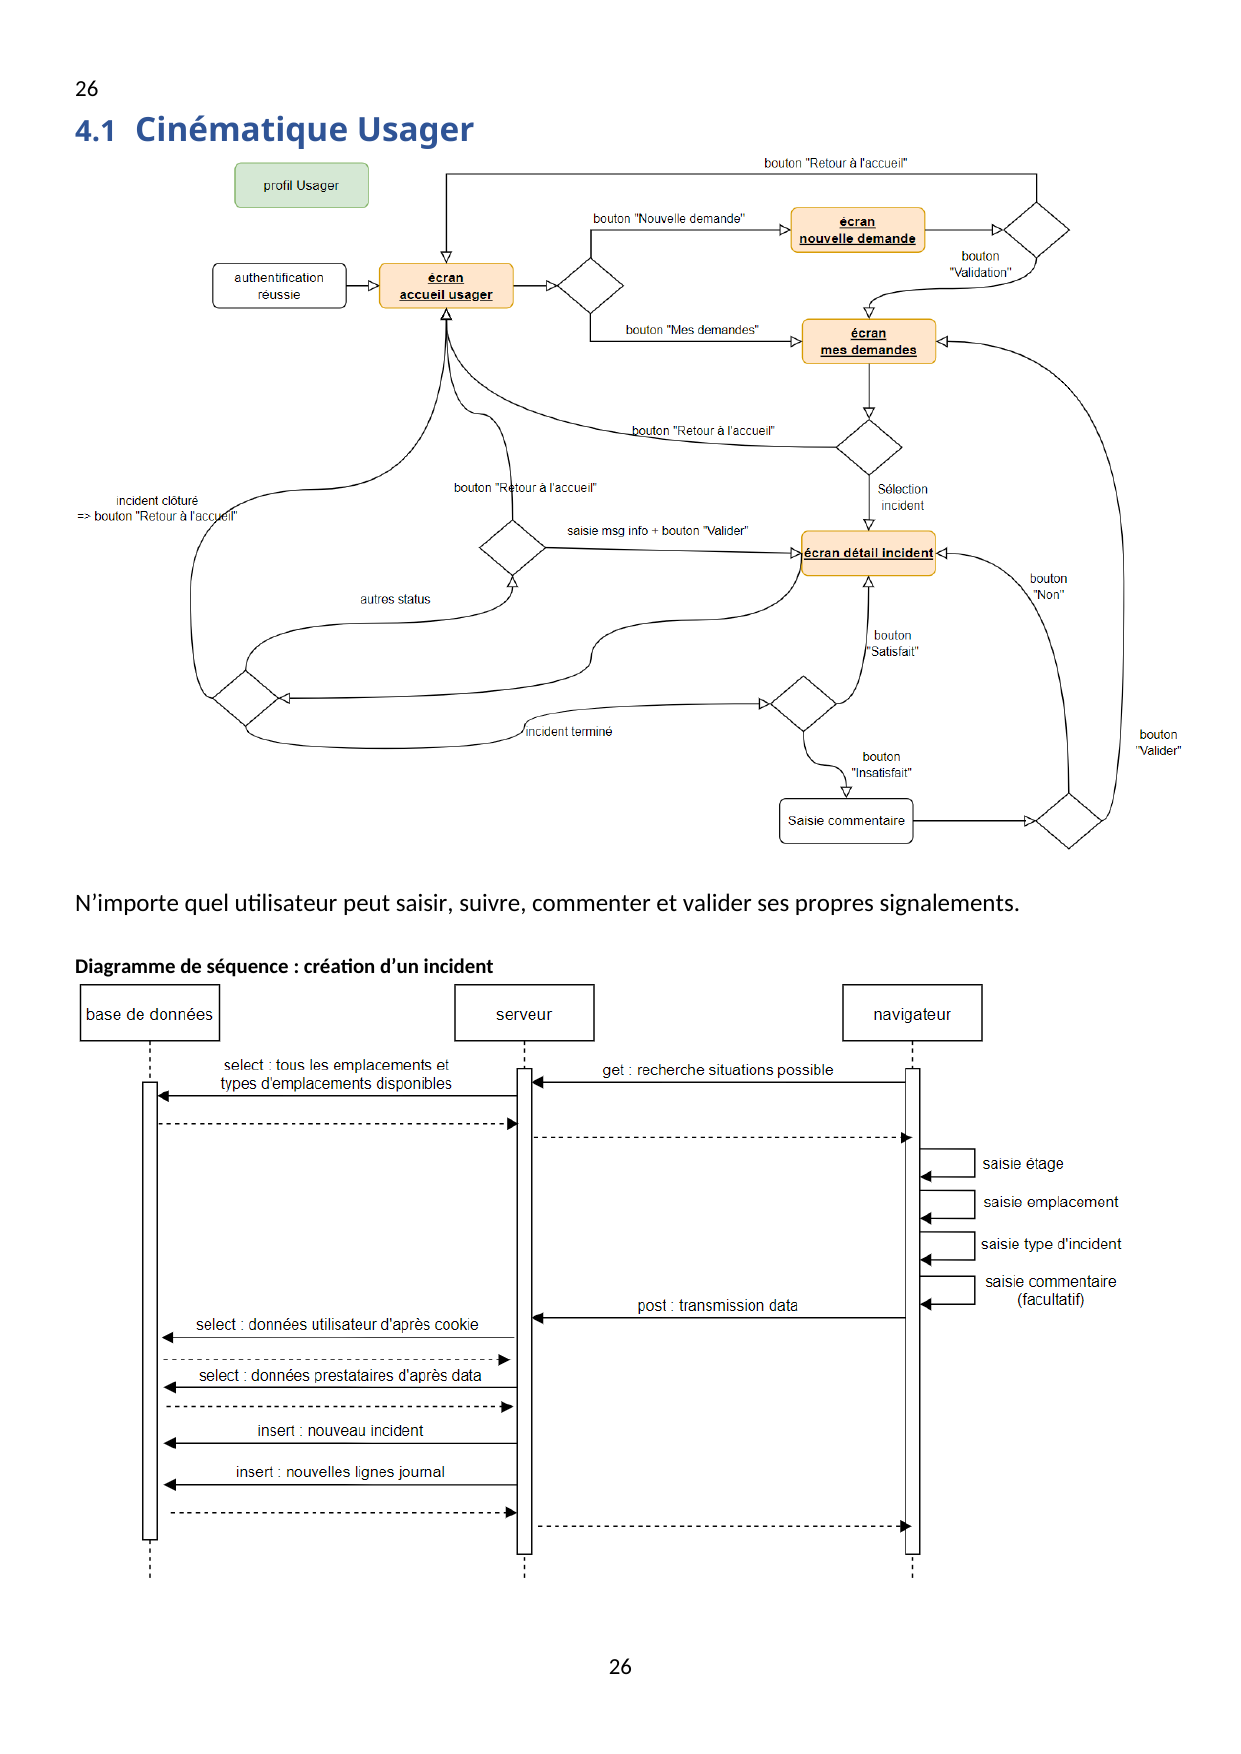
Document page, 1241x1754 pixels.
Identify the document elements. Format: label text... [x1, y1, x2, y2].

subtitle Cinématique Usager [75, 106, 1165, 151]
text N’importe quel utilisateur peut saisir, suivre, commenter et valider ses propres signalements. [75, 887, 1165, 918]
picture [75, 980, 1124, 1583]
picture [75, 155, 1186, 853]
text Diagramme de séquence : création d’un incident [75, 953, 1165, 978]
